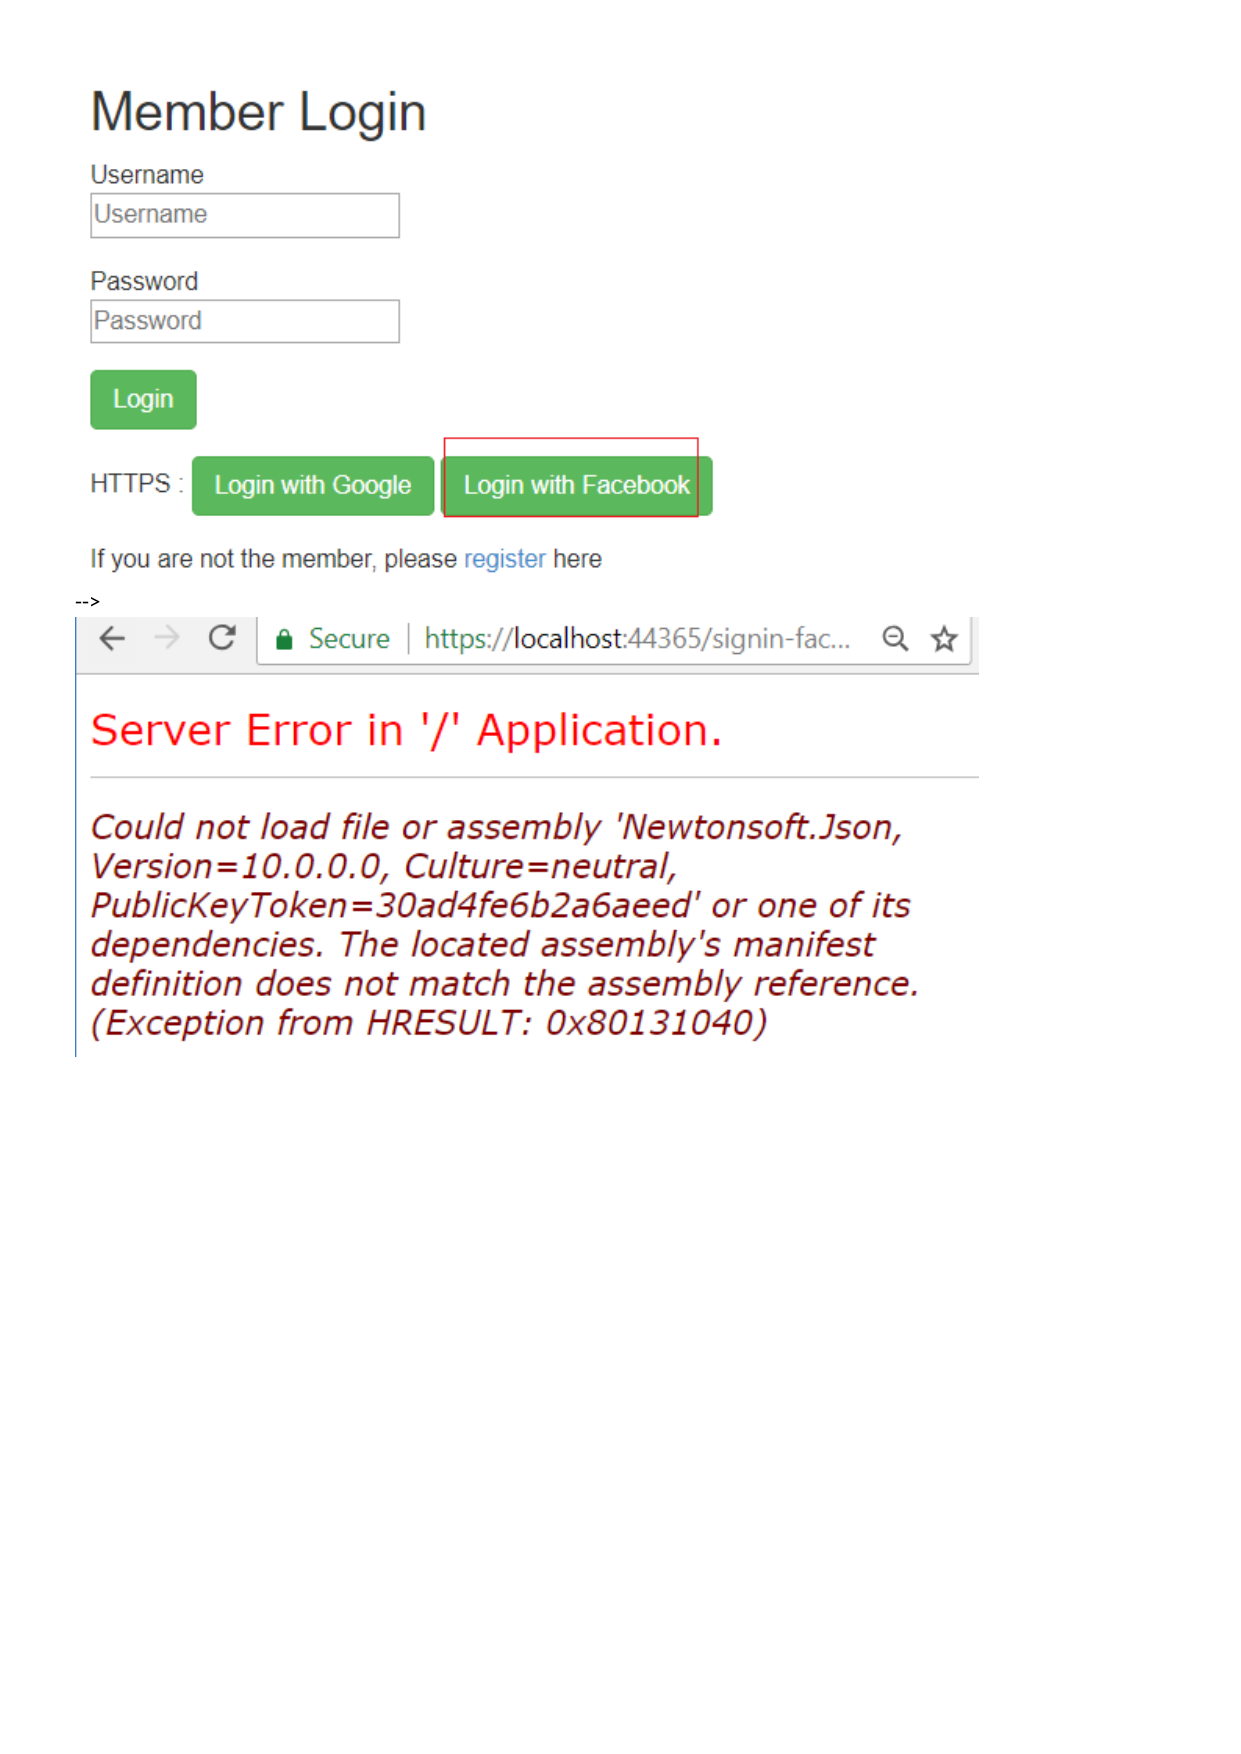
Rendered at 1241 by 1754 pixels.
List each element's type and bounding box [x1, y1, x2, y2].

picture [75, 617, 979, 1057]
picture [75, 75, 724, 585]
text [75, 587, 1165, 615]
